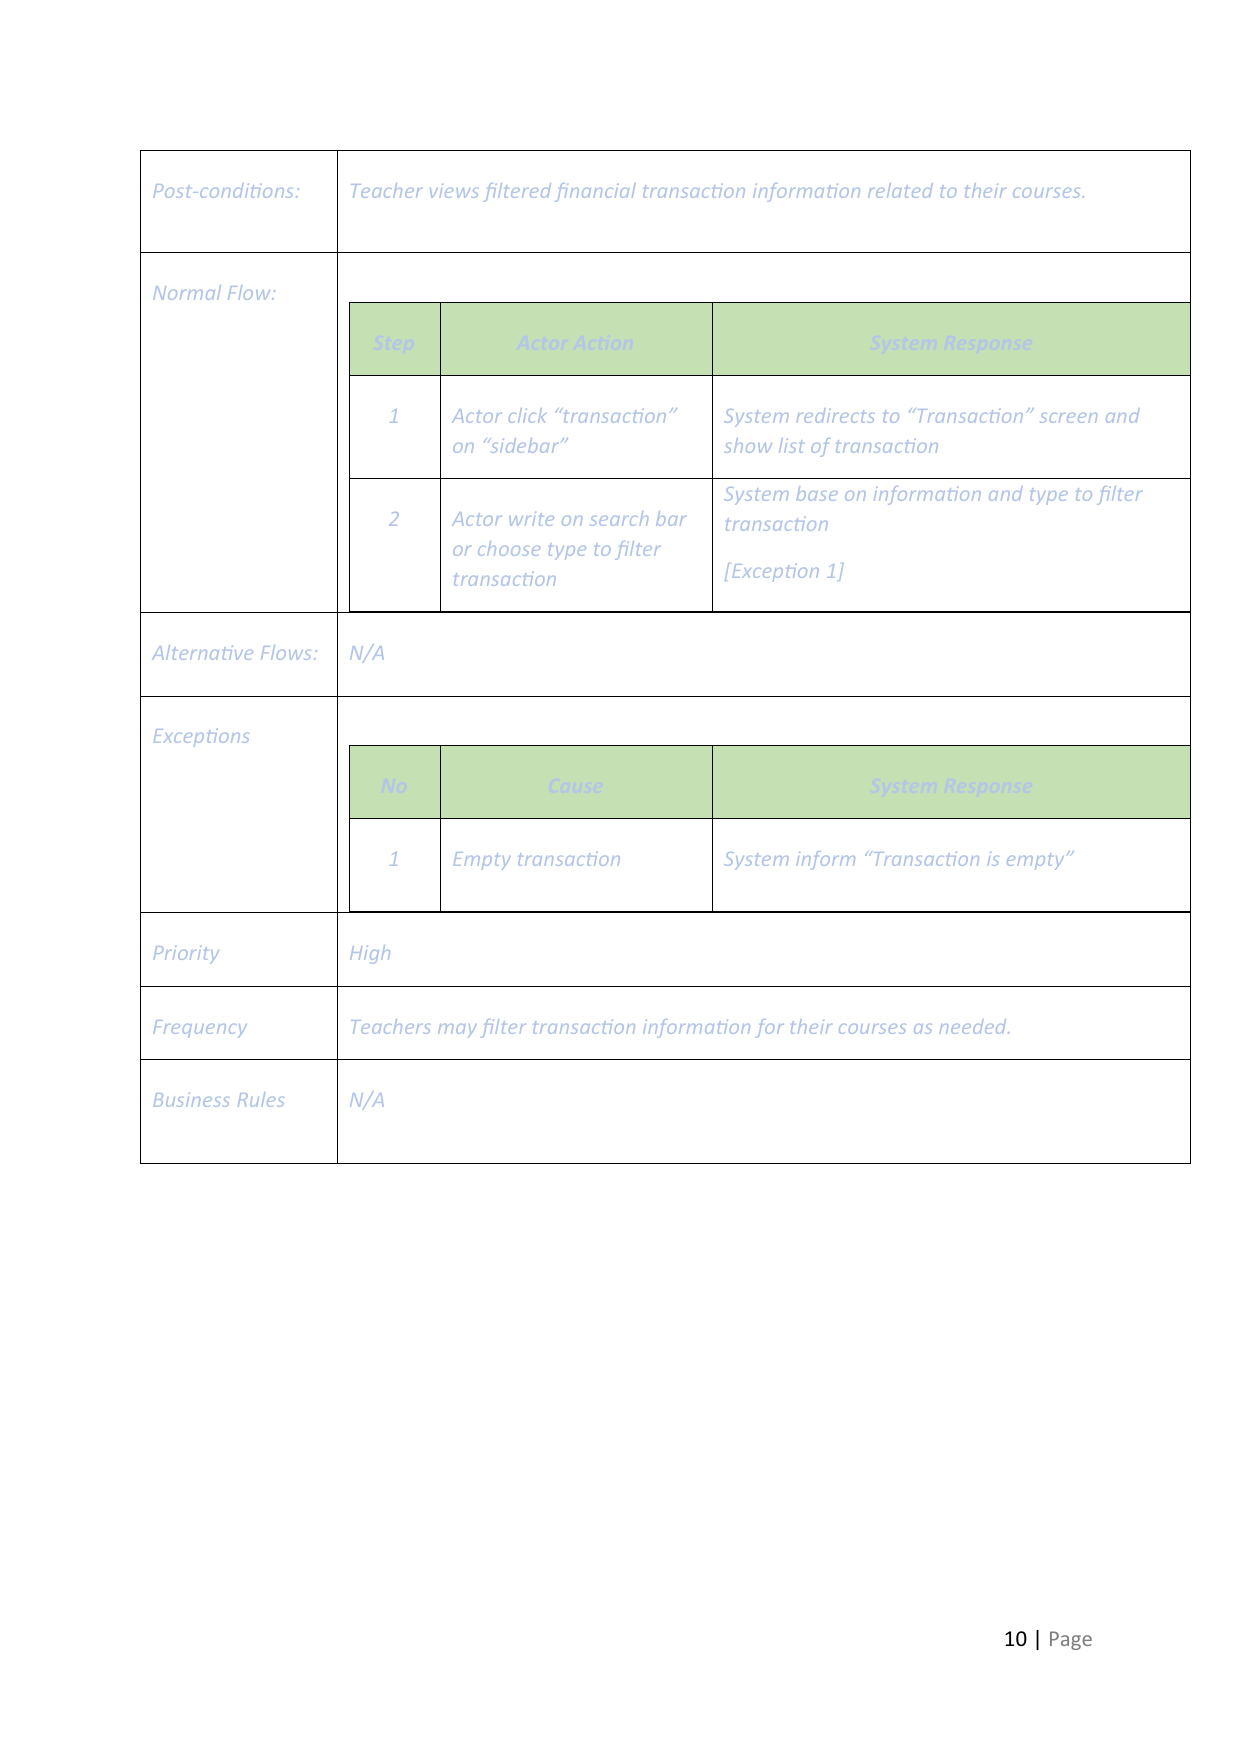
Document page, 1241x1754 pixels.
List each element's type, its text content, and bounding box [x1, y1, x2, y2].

table_cell Normal Flow: [141, 253, 337, 612]
table_cell High [338, 913, 1190, 986]
table_cell Frequency [141, 987, 337, 1059]
table_cell [338, 697, 1190, 912]
table_cell [338, 253, 1190, 612]
table_cell Post-conditions: [141, 151, 337, 252]
table_cell Exceptions [141, 697, 337, 912]
table_cell Business Rules [141, 1060, 337, 1163]
table_cell Teachers may filter transaction information for their courses as needed. [338, 987, 1190, 1059]
table_cell Priority [141, 913, 337, 986]
table_cell Alternative Flows: [141, 613, 337, 696]
table_cell N/A [338, 613, 1190, 696]
table_cell N/A [338, 1060, 1190, 1163]
table_cell Teacher views filtered financial transaction information related to their courses. [338, 151, 1190, 252]
